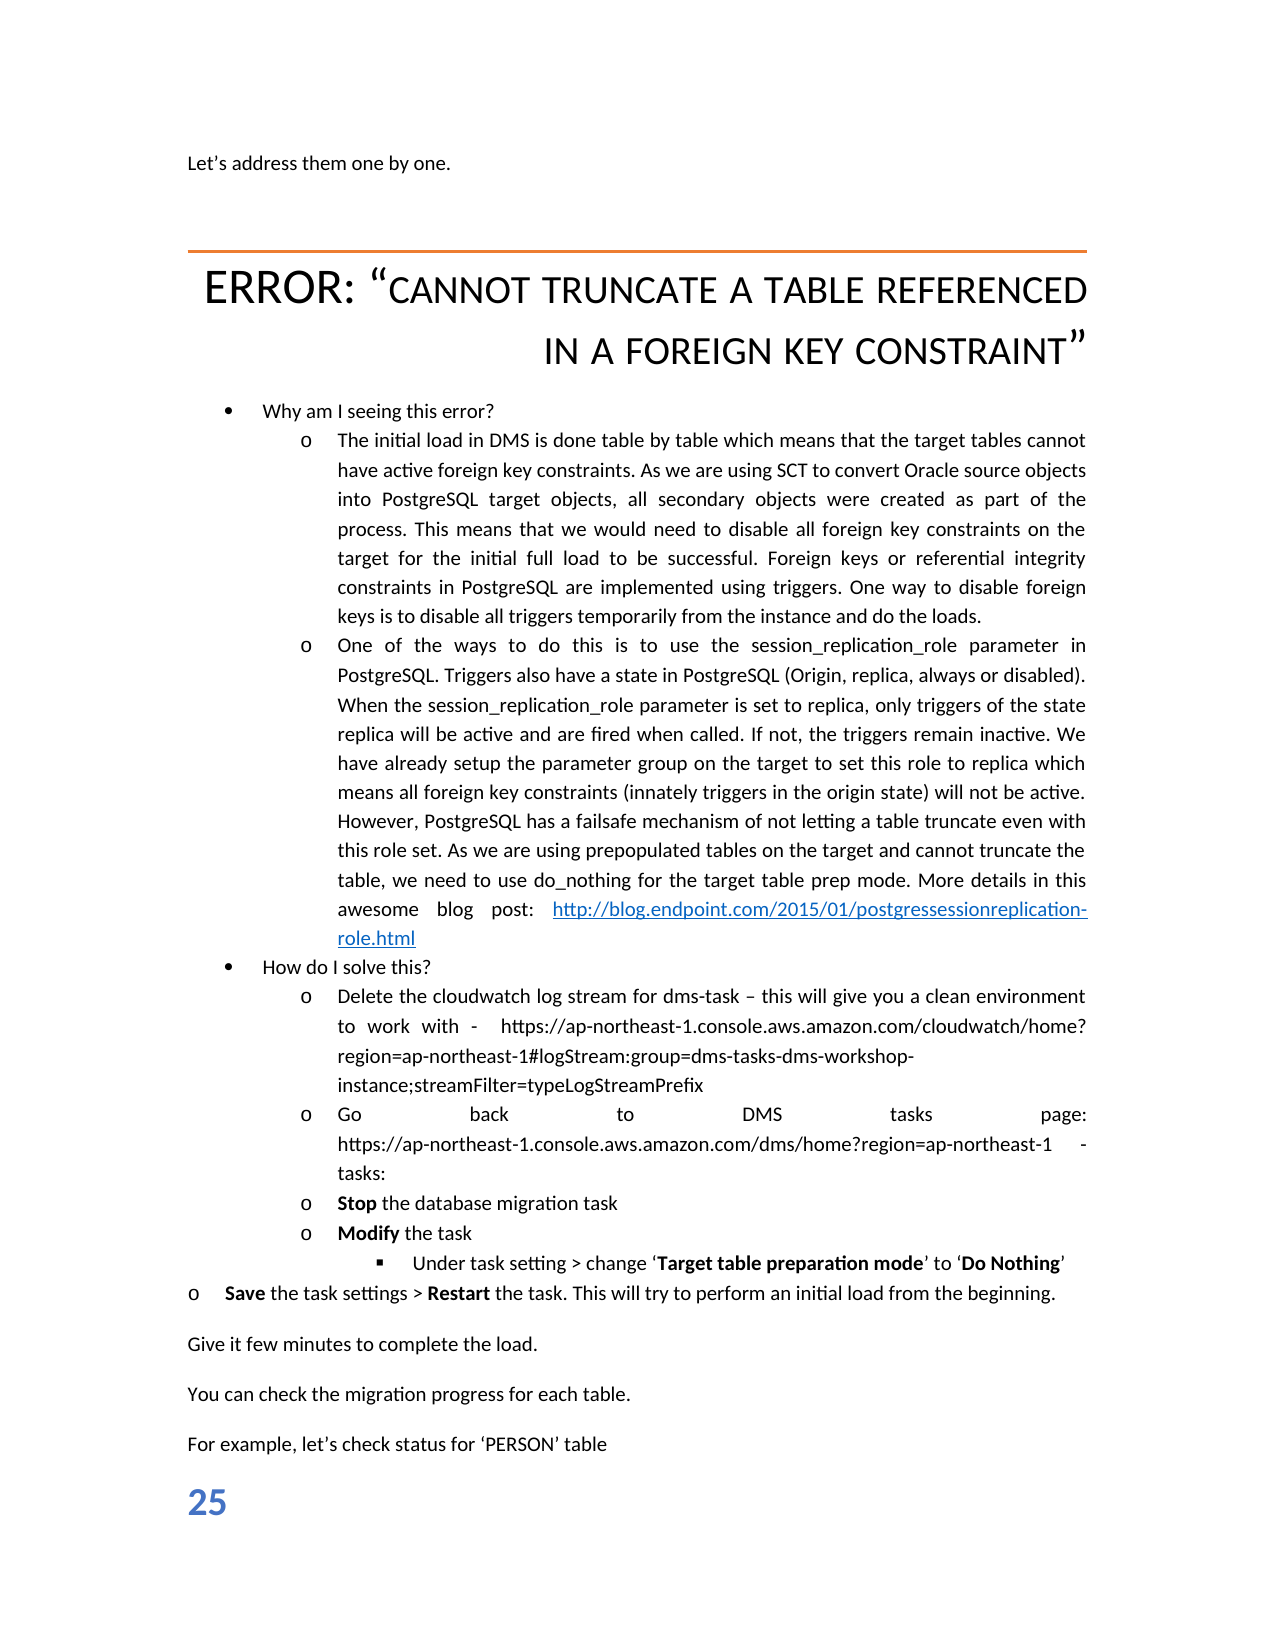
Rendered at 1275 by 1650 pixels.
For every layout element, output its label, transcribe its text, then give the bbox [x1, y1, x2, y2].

list Delete the cloudwatch log stream for dms-task – this will give you a clean environment to work with - https://ap-northeast-1.console.aws.amazon.com/cloudwatch/home?region=ap-northeast-1#logStream:group=dms-tasks-dms-workshop-instance;streamFilter=typeLogStreamPrefix [300, 983, 1087, 1097]
title ERROR: “cannot truncate a table referenced in a foreign key constraint” [187, 251, 1087, 377]
list Why am I seeing this error? [225, 398, 1087, 423]
list Save the task settings > Restart the task. This will try to perform an initial load from the beginning. [187, 1280, 1087, 1306]
list How do I solve this? [225, 954, 1087, 980]
list Go back to DMS tasks page: https://ap-northeast-1.console.aws.amazon.com/dms/home?region=ap-northeast-1 - tasks: [300, 1101, 1087, 1186]
list The initial load in DMS is done table by table which means that the target tables cannot have active foreign key constraints. As we are using SCT to convert Oracle source objects into PostgreSQL target objects, all secondary objects were created as part of the process. This means that we would need to disable all foreign key constraints on the target for the initial full load to be successful. Foreign keys or referential integrity constraints in PostgreSQL are implemented using triggers. One way to disable foreign keys is to disable all triggers temporarily from the instance and do the loads. [300, 427, 1087, 629]
text Let’s address them one by one. [187, 150, 1087, 175]
text You can check the migration progress for each table. [187, 1381, 1087, 1406]
text Give it few minutes to complete the load. [187, 1331, 1087, 1356]
list Under task setting > change ‘Target table preparation mode’ to ‘Do Nothing’ [375, 1251, 1087, 1276]
list Stop the database migration task [300, 1190, 1087, 1216]
list One of the ways to do this is to use the session_replication_role parameter in PostgreSQL. Triggers also have a state in PostgreSQL (Origin, replica, always or disabled). When the session_replication_role parameter is set to replica, only triggers of the state replica will be active and are fired when called. If not, the triggers remain inactive. We have already setup the parameter group on the target to set this role to replica which means all foreign key constraints (innately triggers in the origin state) will not be active. However, PostgreSQL has a failsafe mechanism of not letting a table truncate even with this role set. As we are using prepopulated tables on the target and cannot truncate the table, we need to use do_nothing for the target table prep mode. More details in this awesome blog post: http://blog.endpoint.com/2015/01/postgressessionreplication-role.html [300, 632, 1087, 951]
text For example, let’s check status for ‘PERSON’ table [187, 1431, 1087, 1456]
list Modify the task [300, 1220, 1087, 1247]
